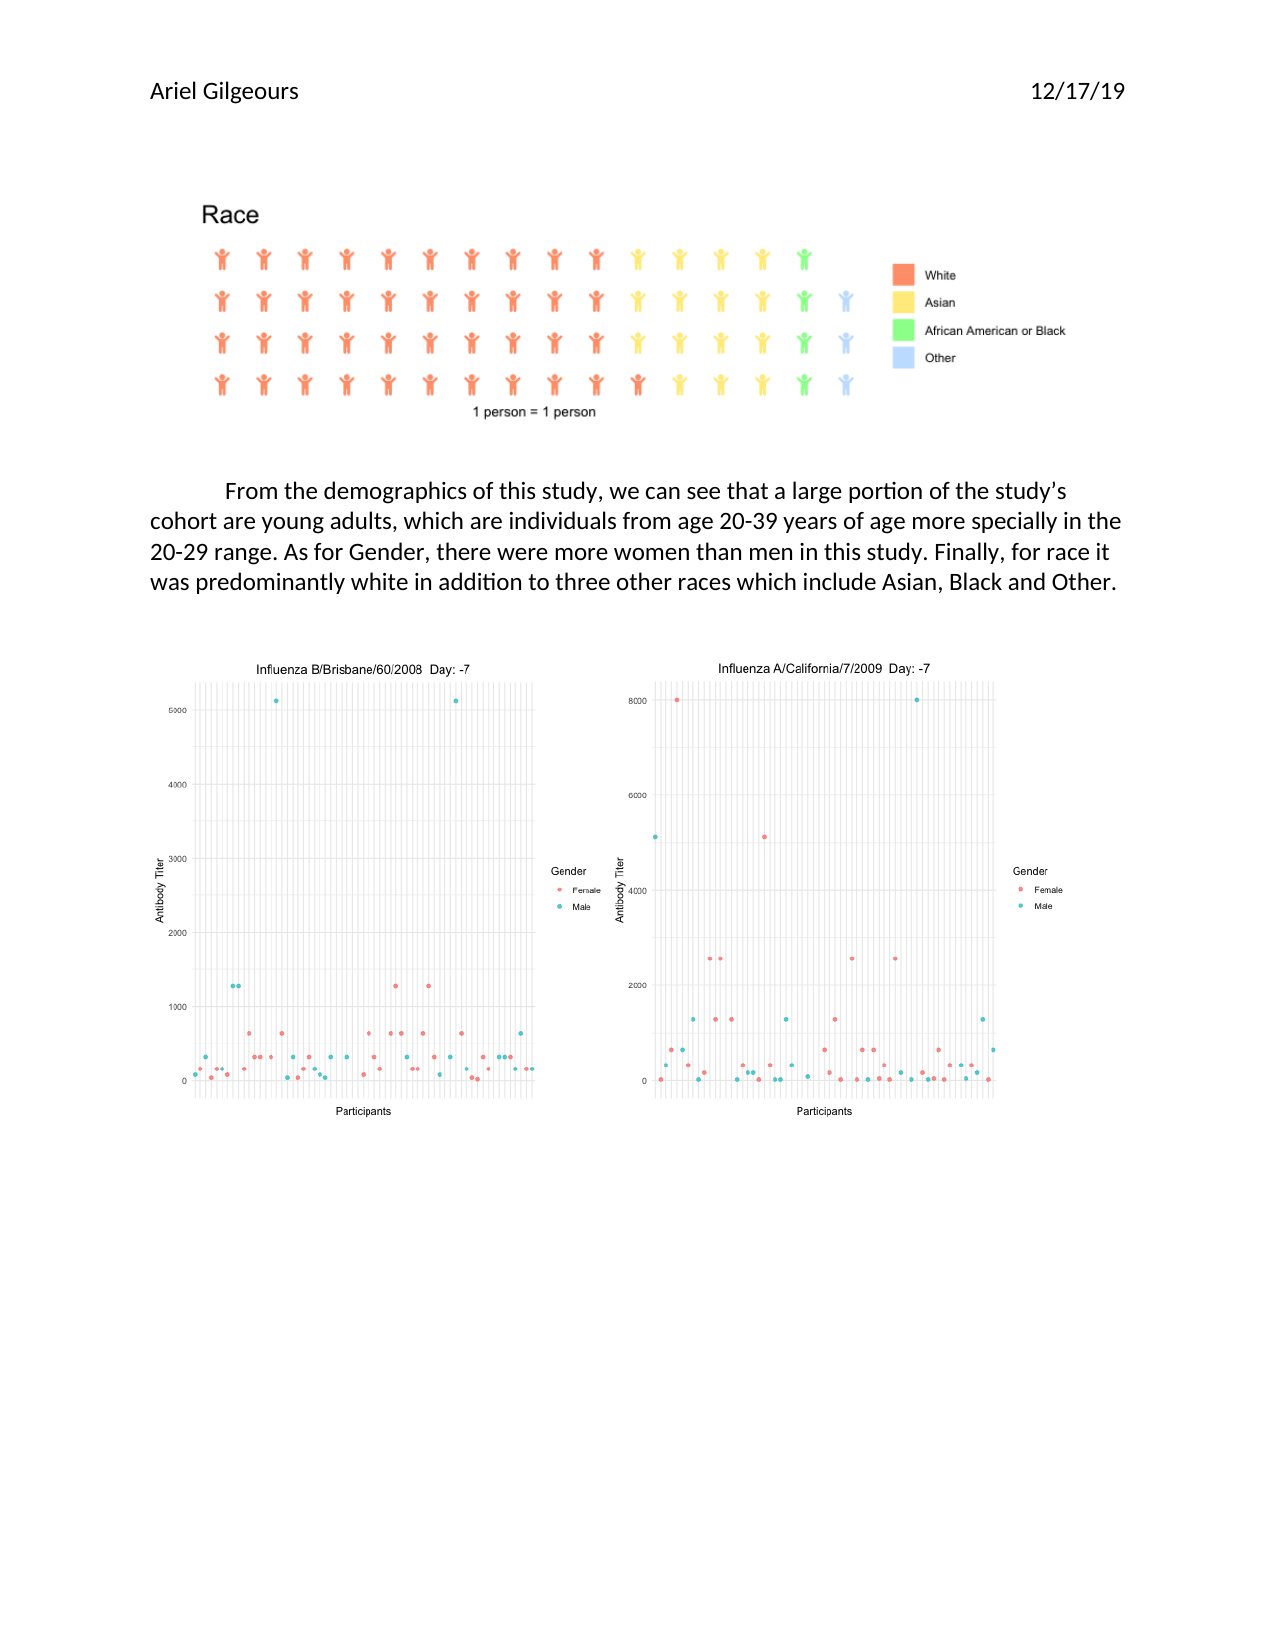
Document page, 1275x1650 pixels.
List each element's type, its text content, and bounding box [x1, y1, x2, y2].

text From the demographics of this study, we can see that a large portion of the study’s cohort are young adults, which are individuals from age 20-39 years of age more specially in the 20-29 range. As for Gender, there were more women than men in this study. Finally, for race it was predominantly white in addition to three other races which include Asian, Black and Other. [150, 475, 1125, 597]
picture [194, 150, 1081, 475]
picture [150, 658, 1073, 1121]
